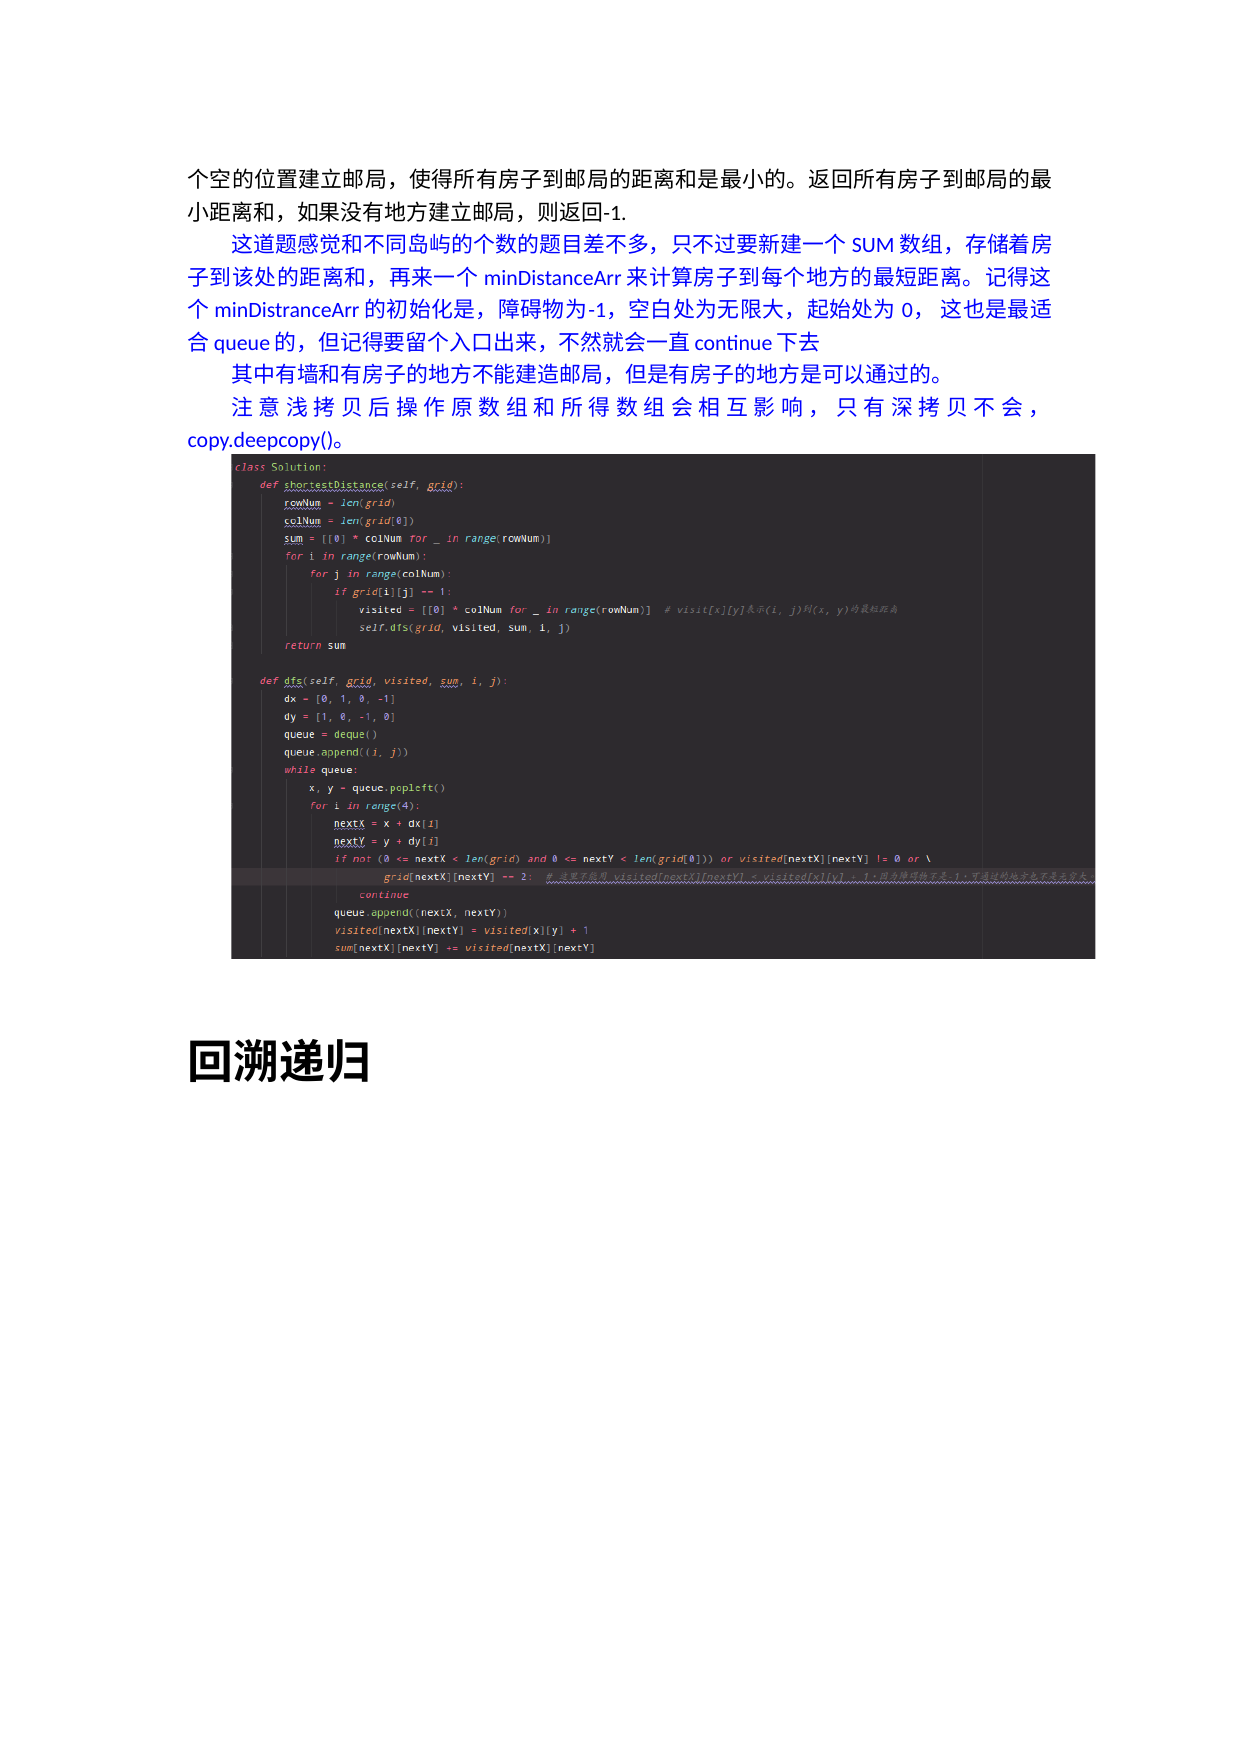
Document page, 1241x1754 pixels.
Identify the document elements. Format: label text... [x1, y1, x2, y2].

picture [231, 454, 1096, 959]
subtitle 回溯递归 [187, 1010, 1053, 1107]
text 其中有墙和有房子的地方不能建造邮局，但是有房子的地方是可以通过的。 [187, 357, 1053, 389]
text 这道题感觉和不同岛屿的个数的题目差不多，只不过要新建一个SUM数组，存储着房子到该处的距离和，再来一个minDistanceArr来计算房子到每个地方的最短距离。记得这个minDistranceArr的初始化是，障碍物为-1，空白处为无限大，起始处为0， 这也是最适合queue的，但记得要留个入口出来，不然就会一直continue下去 [187, 227, 1053, 357]
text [187, 162, 1053, 227]
text 注意浅拷贝后操作原数组和所得数组会相互影响，只有深拷贝不会， copy.deepcopy()。 [187, 389, 1053, 454]
